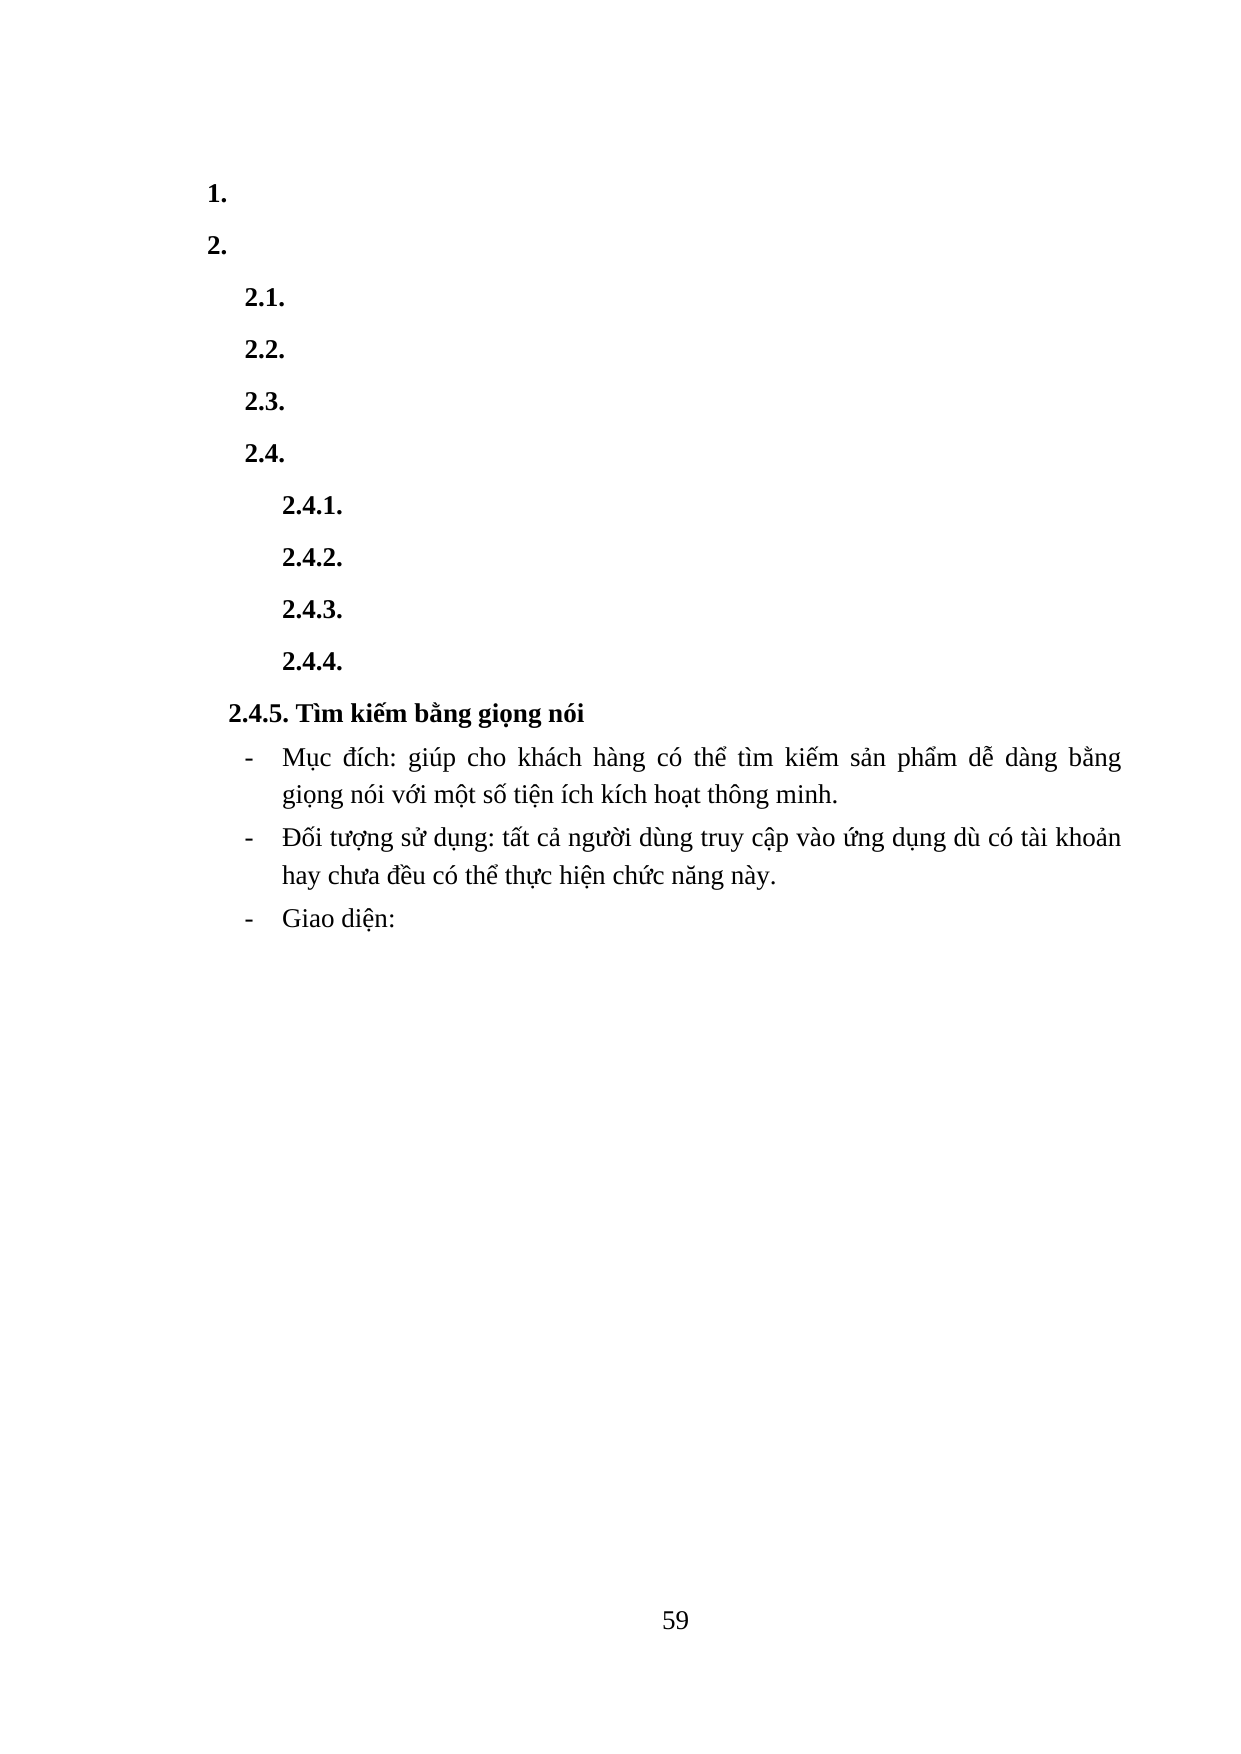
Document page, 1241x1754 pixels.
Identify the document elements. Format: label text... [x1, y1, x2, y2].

list Đối tượng sử dụng: tất cả người dùng truy cập vào ứng dụng dù có tài khoản hay chưa đều có thể thực hiện chức năng này. [244, 821, 1122, 890]
list Giao diện: [244, 902, 1122, 933]
list Mục đích: giúp cho khách hàng có thể tìm kiếm sản phẩm dễ dàng bằng giọng nói với một số tiện ích kích hoạt thông minh. [244, 741, 1122, 809]
subtitle Tìm kiếm bằng giọng nói [228, 697, 1122, 728]
